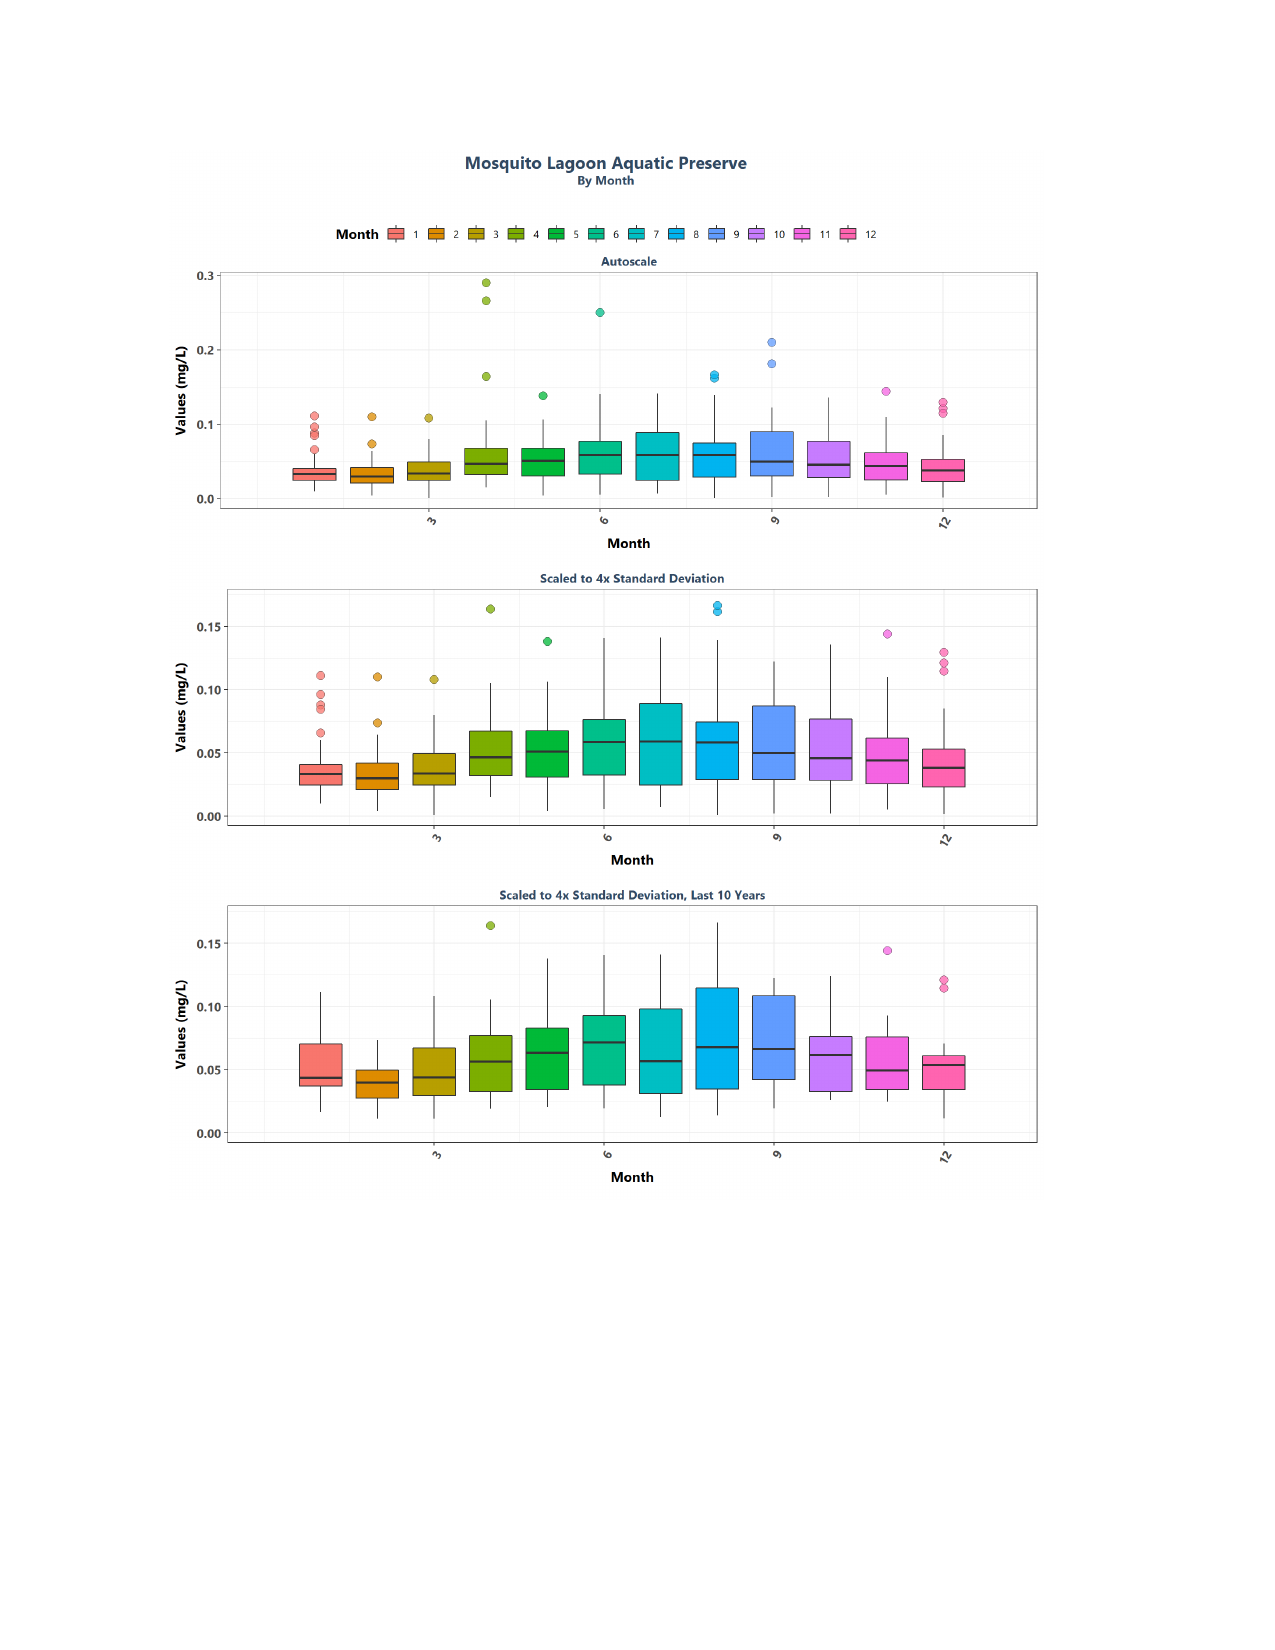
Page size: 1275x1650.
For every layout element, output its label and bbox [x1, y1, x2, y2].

picture [168, 150, 1044, 1200]
